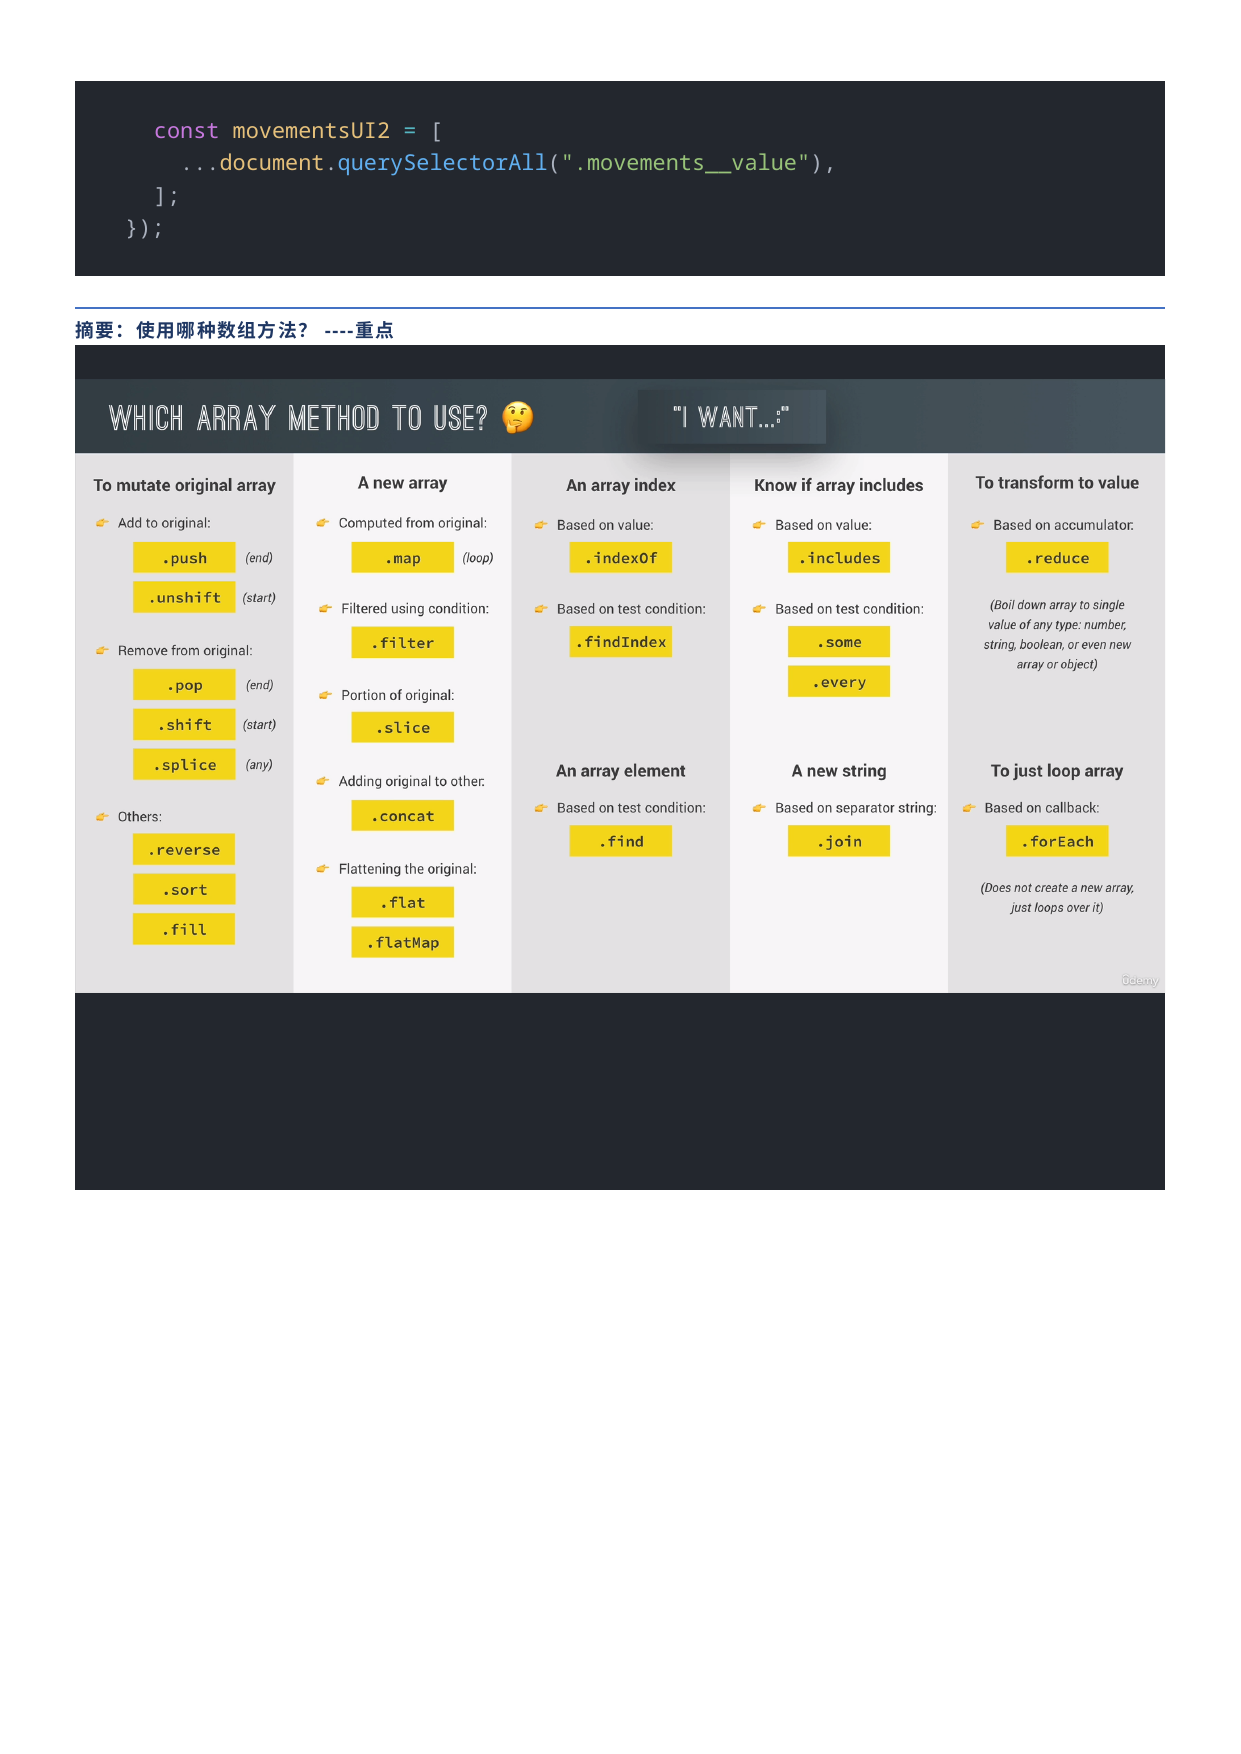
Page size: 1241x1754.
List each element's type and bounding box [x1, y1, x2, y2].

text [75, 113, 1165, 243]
picture [75, 379, 1166, 993]
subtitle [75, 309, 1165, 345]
